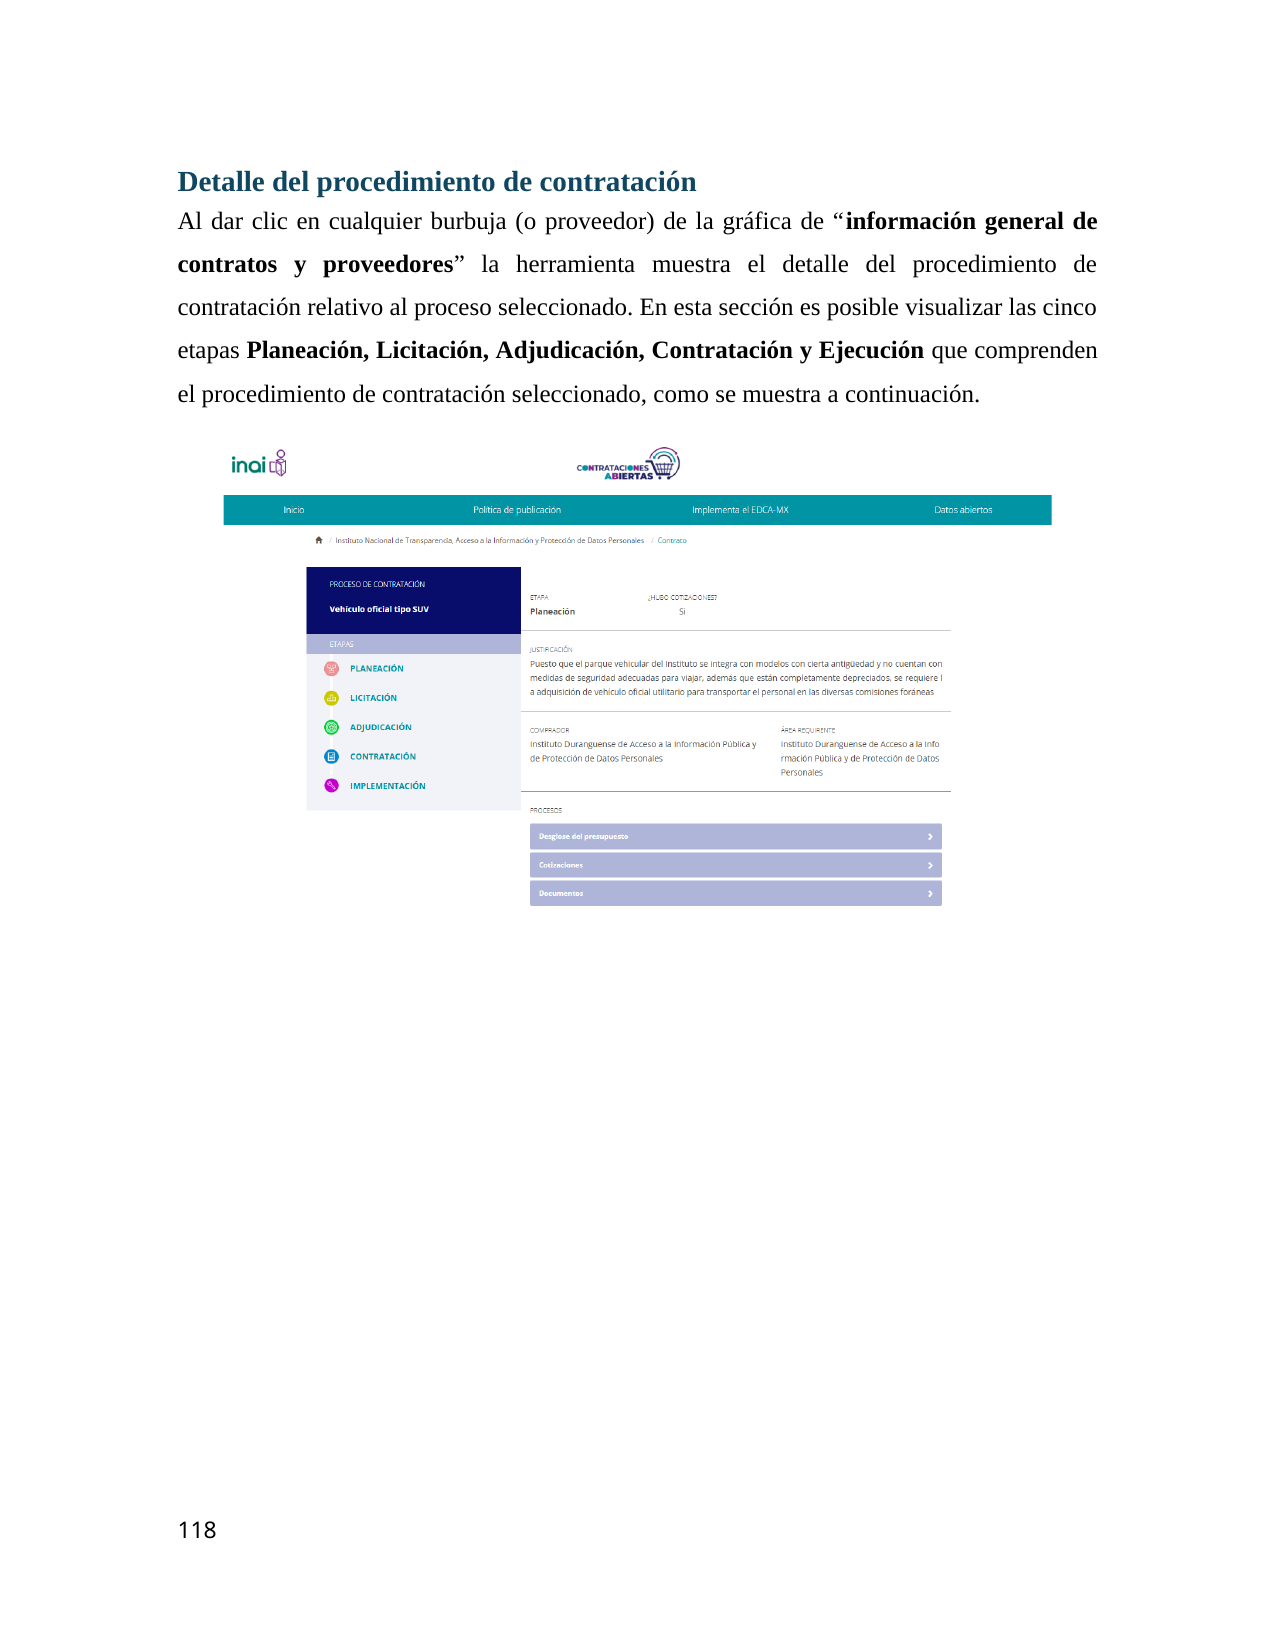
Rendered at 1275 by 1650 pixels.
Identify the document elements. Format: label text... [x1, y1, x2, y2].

text Al dar clic en cualquier burbuja (o proveedor) de la gráfica de “información general de contratos y proveedores” la herramienta muestra el detalle del procedimiento de contratación relativo al proceso seleccionado. En esta sección es posible visualizar las cinco etapas Planeación, Licitación, Adjudicación, Contratación y Ejecución que comprenden el procedimiento de contratación seleccionado, como se muestra a continuación. [177, 206, 1098, 407]
picture [223, 434, 1052, 916]
subtitle Detalle del procedimiento de contratación [177, 164, 1098, 198]
